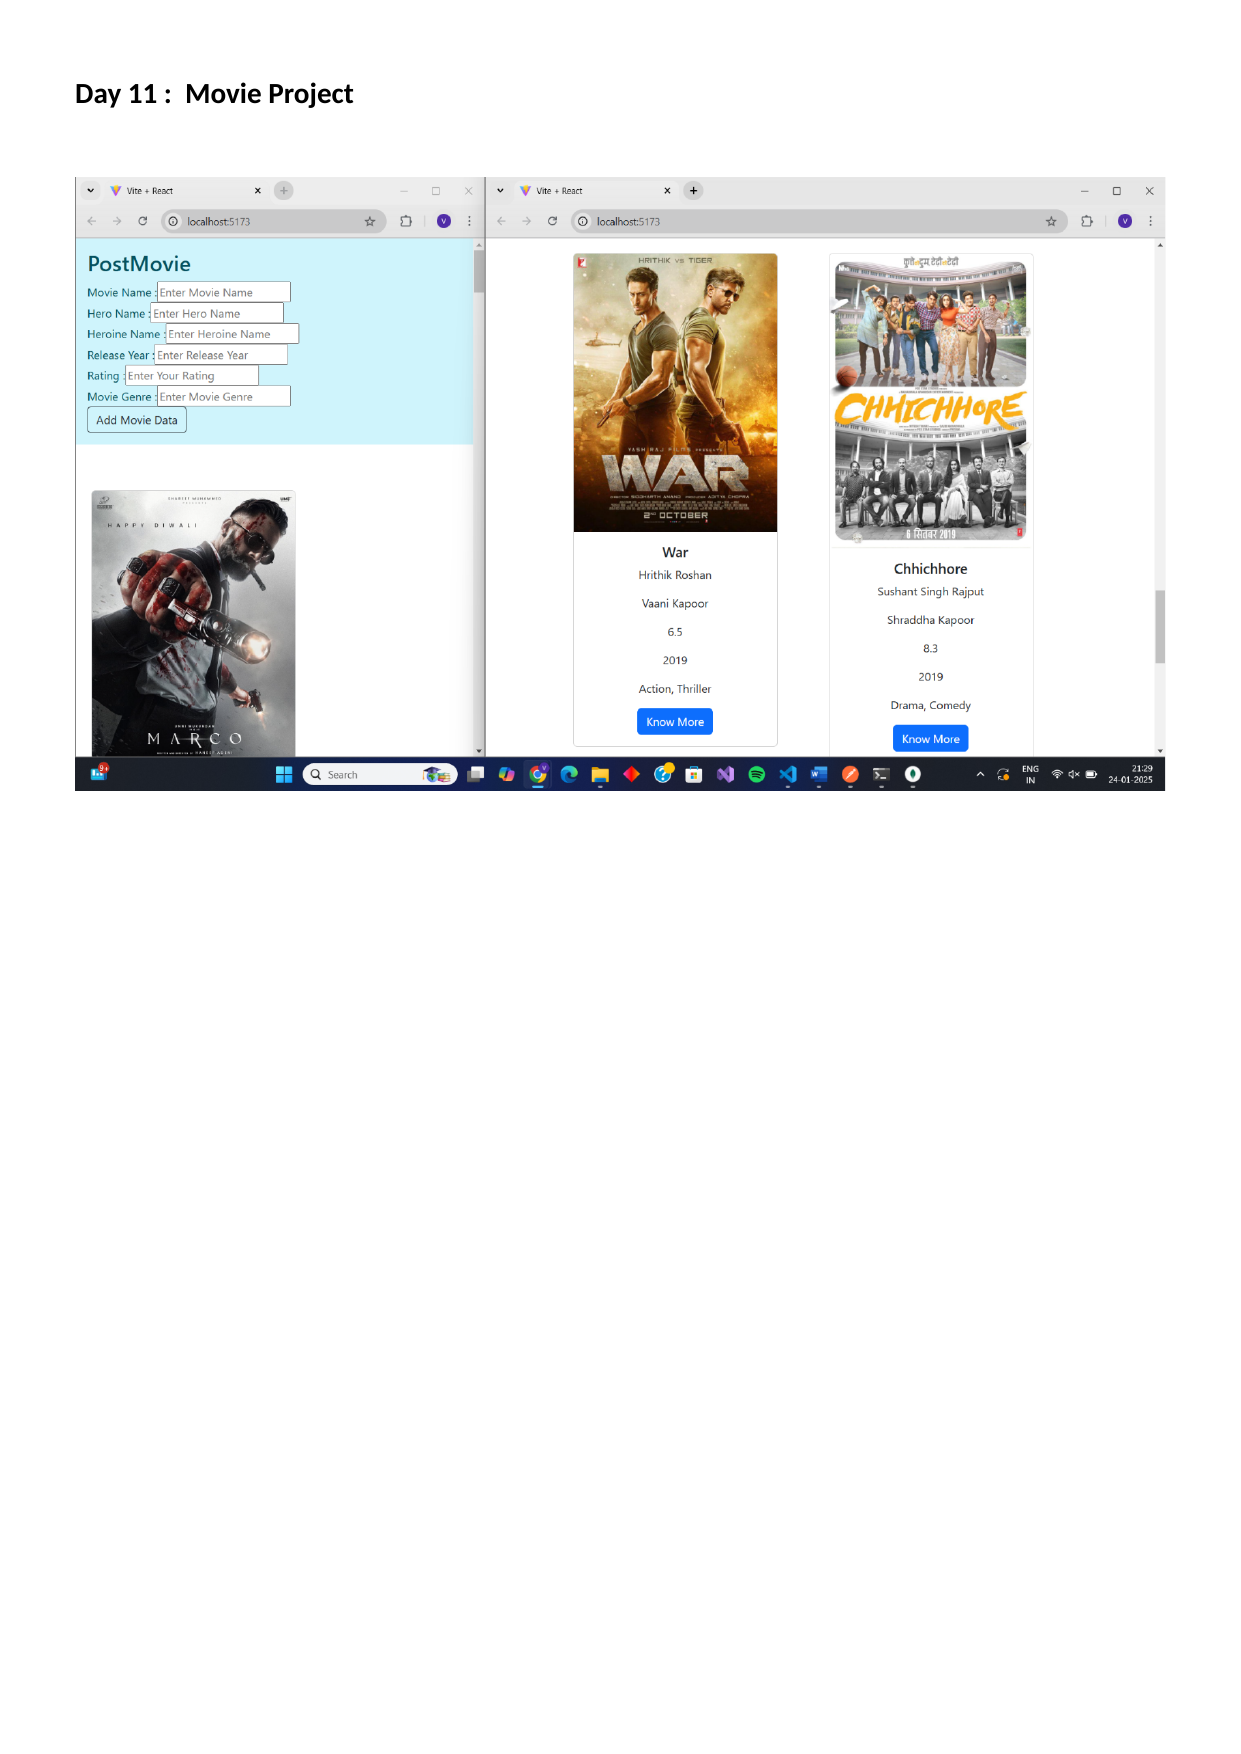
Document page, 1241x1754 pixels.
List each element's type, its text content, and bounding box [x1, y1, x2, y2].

text Day 11 : Movie Project [75, 75, 1165, 111]
picture [75, 177, 1166, 791]
